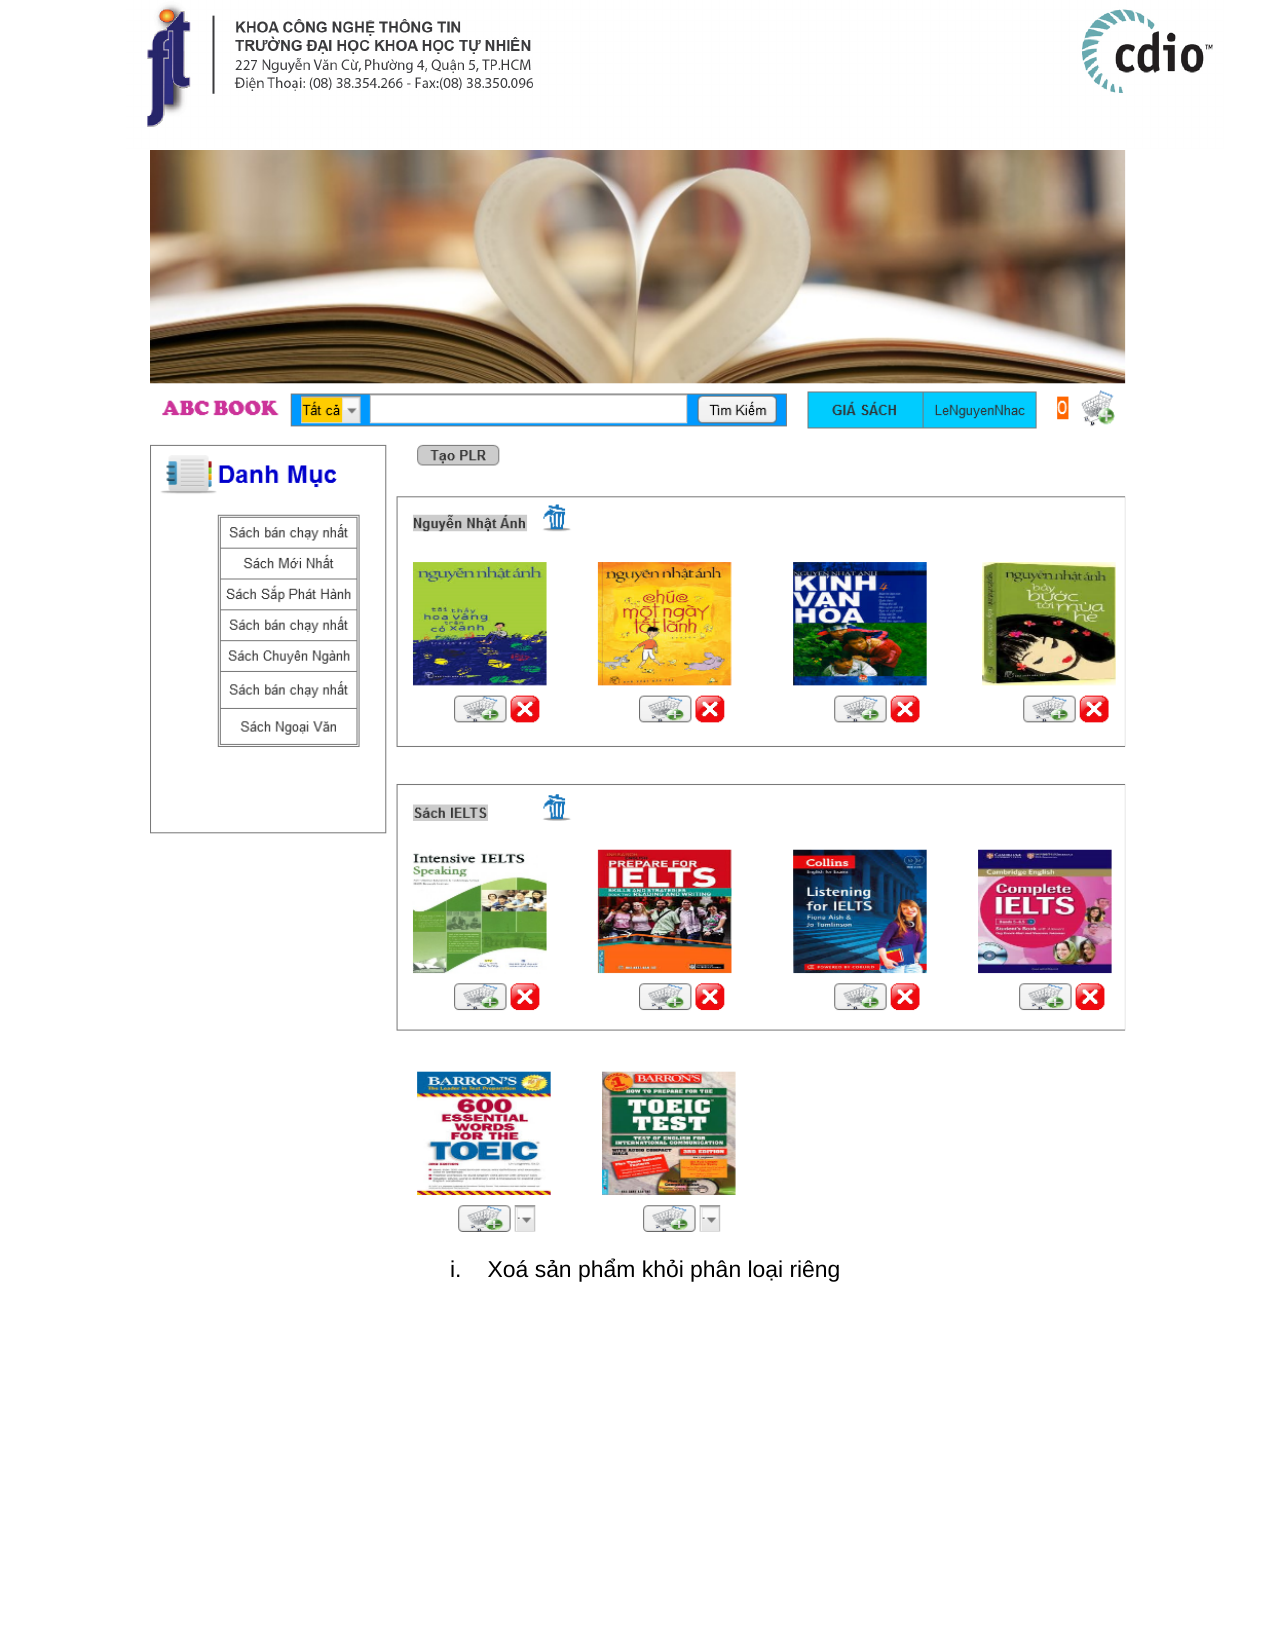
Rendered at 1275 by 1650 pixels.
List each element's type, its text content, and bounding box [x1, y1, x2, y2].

picture [150, 150, 1125, 1232]
picture [125, 0, 1224, 149]
list Xoá sản phẩm khỏi phân loại riêng [450, 1256, 1125, 1283]
